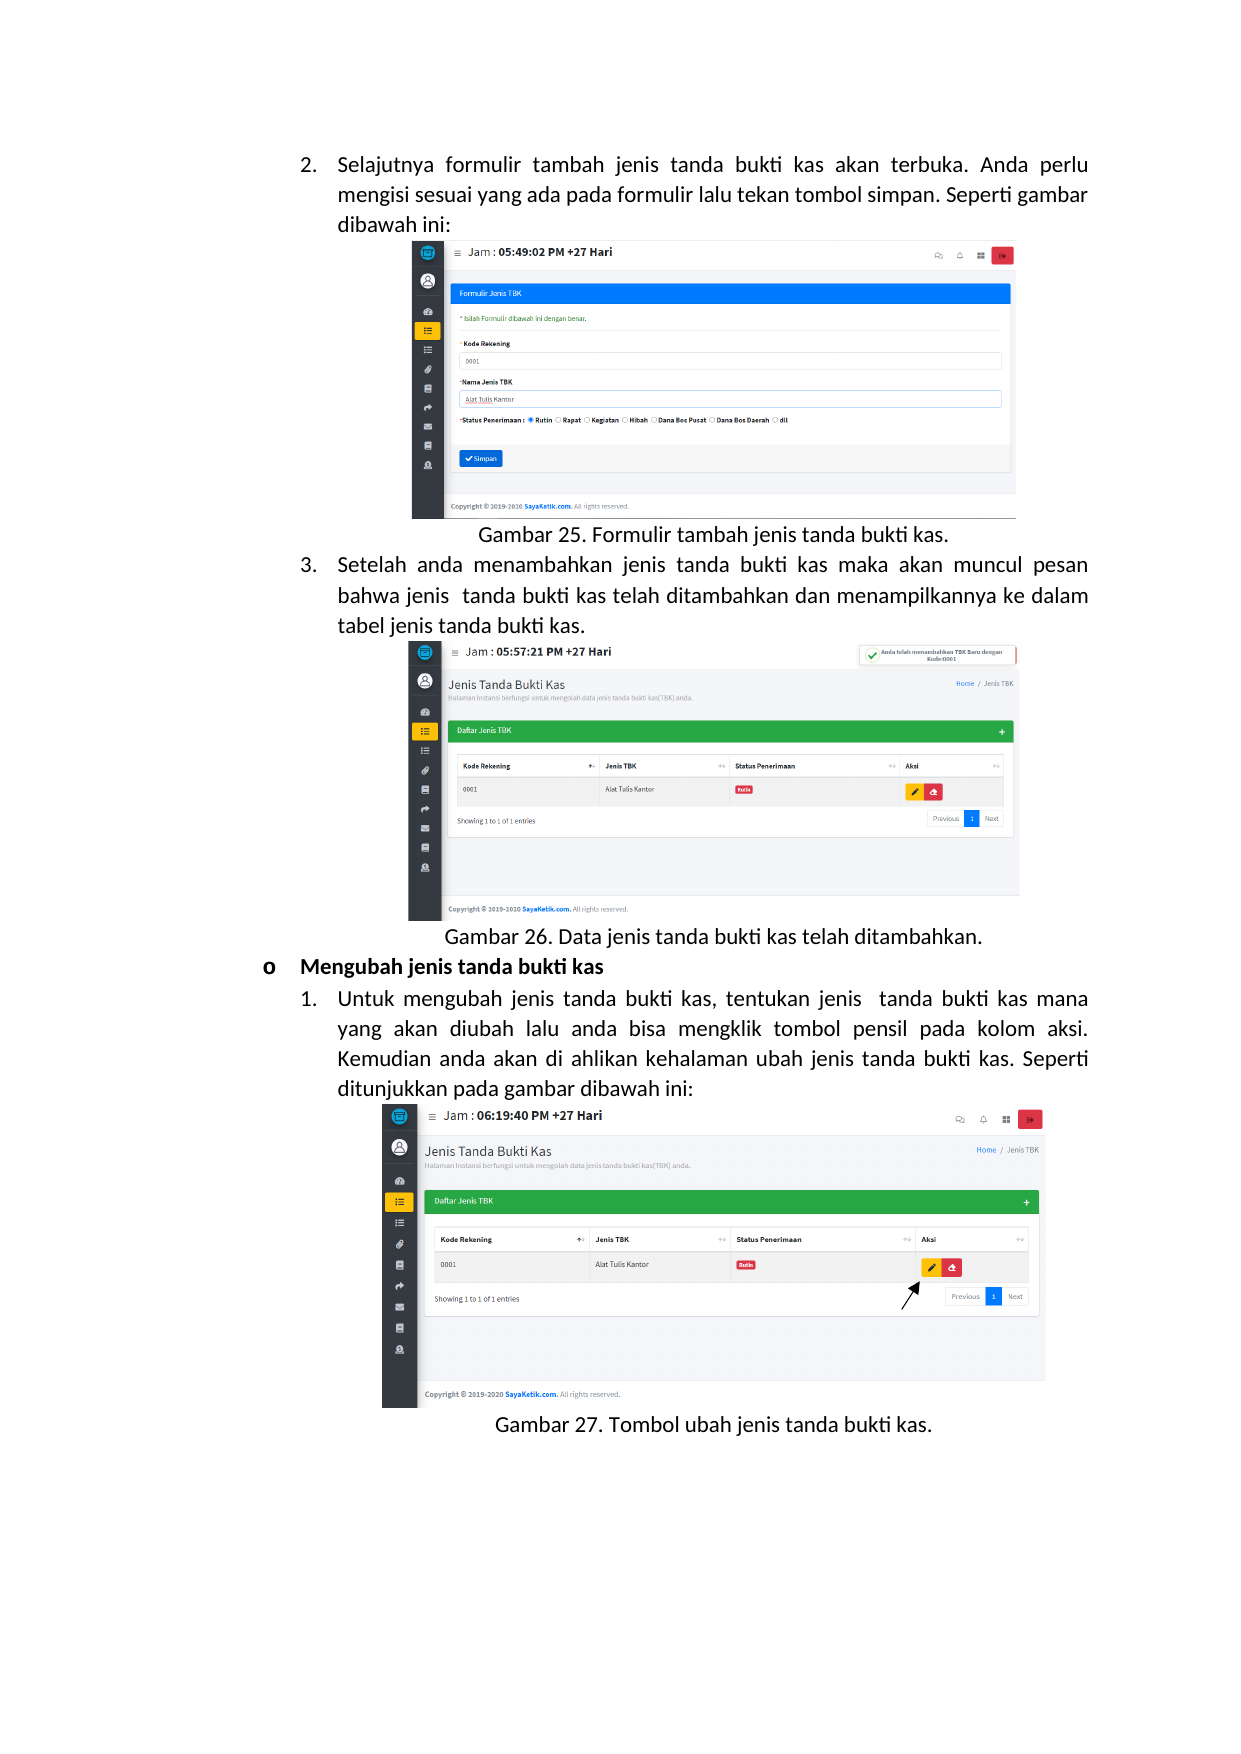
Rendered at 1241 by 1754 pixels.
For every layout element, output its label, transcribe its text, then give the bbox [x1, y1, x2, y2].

list Selajutnya formulir tambah jenis tanda bukti kas akan terbuka. Anda perlu mengisi sesuai yang ada pada formulir lalu tekan tombol simpan. Seperti gambar dibawah ini: [300, 150, 1090, 238]
list Gambar 27. Tombol ubah jenis tanda bukti kas. [337, 1410, 1090, 1438]
picture [382, 1104, 1046, 1408]
list Gambar 25. Formulir tambah jenis tanda bukti kas. [337, 520, 1090, 548]
list Mengubah jenis tanda bukti kas [262, 952, 1090, 982]
picture [411, 240, 1017, 519]
list Untuk mengubah jenis tanda bukti kas, tentukan jenis tanda bukti kas mana yang akan diubah lalu anda bisa mengklik tombol pensil pada kolom aksi. Kemudian anda akan di ahlikan kehalaman ubah jenis tanda bukti kas. Seperti ditunjukkan pada gambar dibawah ini: [300, 984, 1090, 1102]
list Setelah anda menambahkan jenis tanda bukti kas maka akan muncul pesan bahwa jenis tanda bukti kas telah ditambahkan dan menampilkannya ke dalam tabel jenis tanda bukti kas. [300, 551, 1090, 639]
list Gambar 26. Data jenis tanda bukti kas telah ditambahkan. [337, 922, 1090, 950]
picture [408, 641, 1020, 921]
